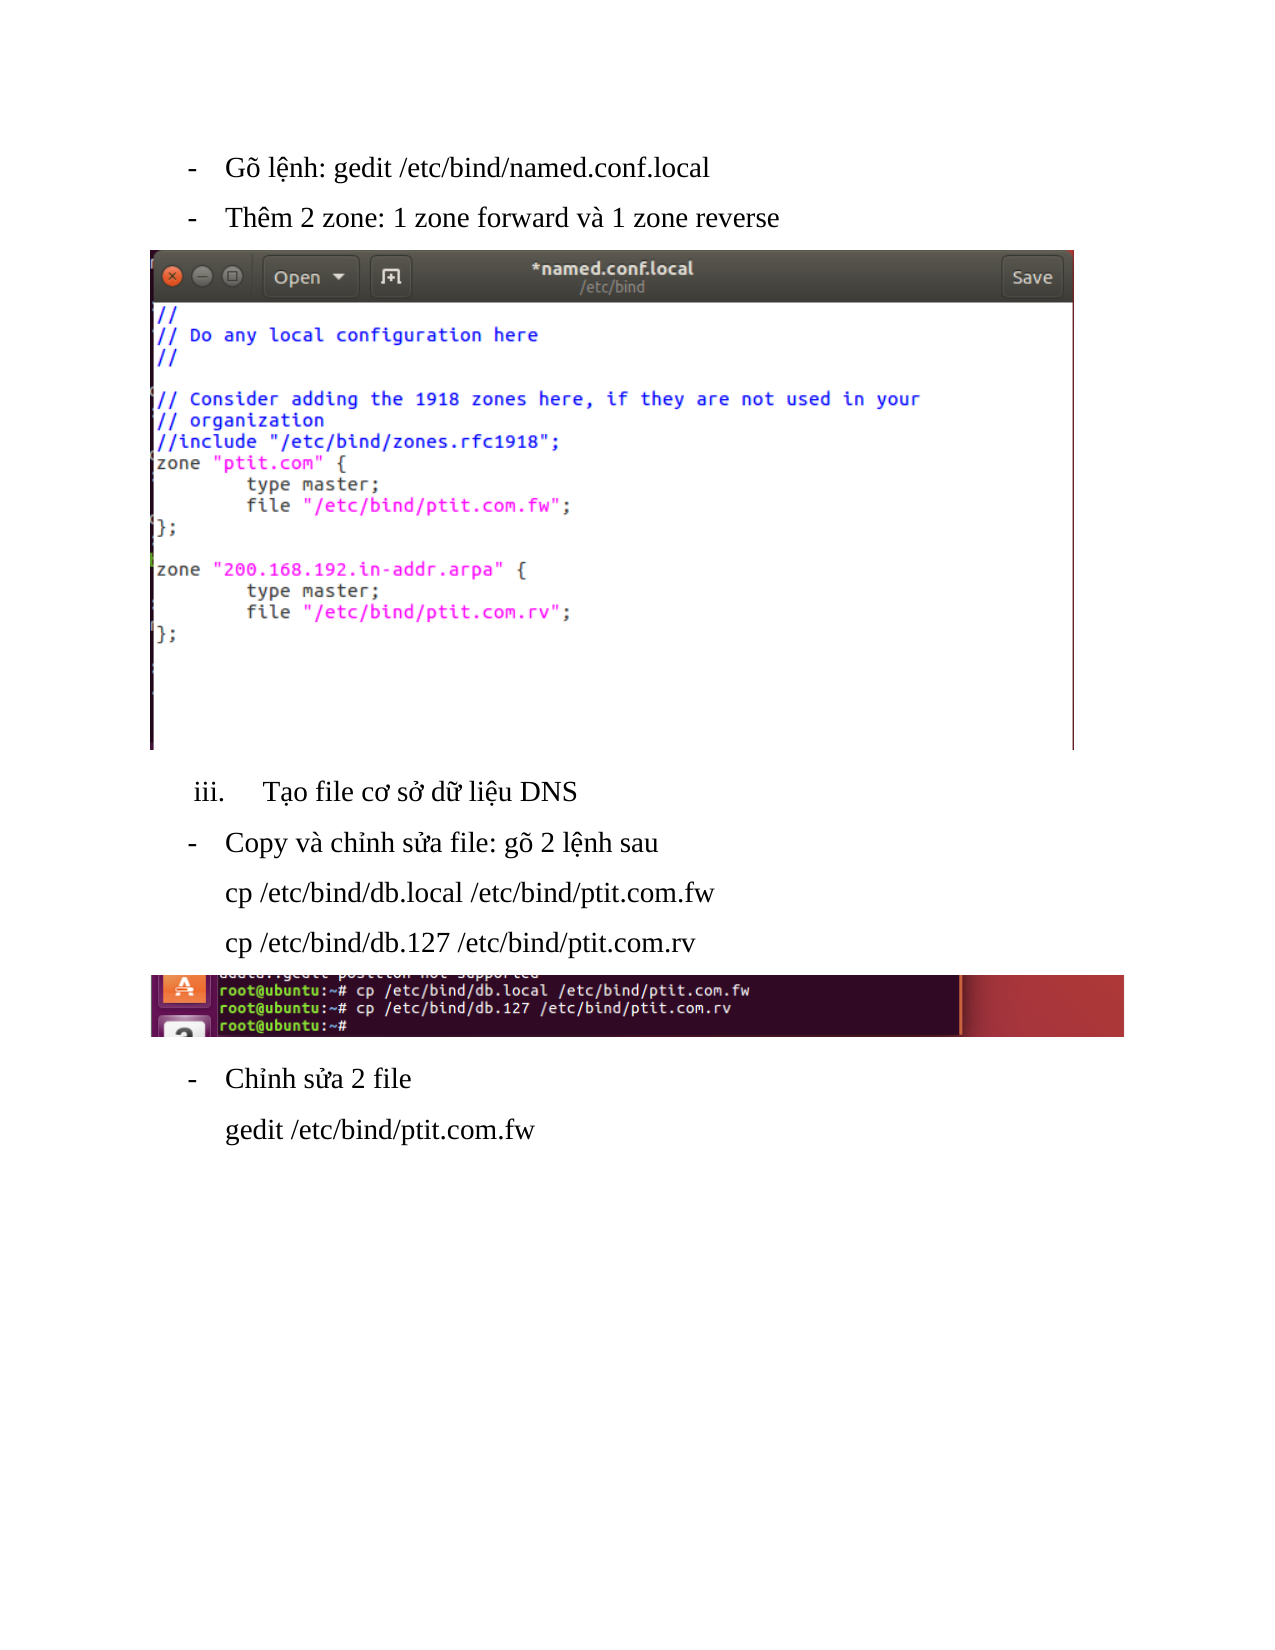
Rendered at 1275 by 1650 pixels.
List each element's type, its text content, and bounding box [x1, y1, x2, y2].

picture [150, 975, 1125, 1037]
list Tạo file cơ sở dữ liệu DNS [225, 774, 1125, 808]
list gedit /etc/bind/ptit.com.fw [225, 1112, 1125, 1145]
list Gõ lệnh: gedit /etc/bind/named.conf.local [187, 150, 1125, 183]
list Chỉnh sửa 2 file [187, 1062, 1125, 1095]
list cp /etc/bind/db.127 /etc/bind/ptit.com.rv [225, 925, 1125, 959]
list cp /etc/bind/db.local /etc/bind/ptit.com.fw [225, 875, 1125, 908]
list Thêm 2 zone: 1 zone forward và 1 zone reverse [187, 200, 1125, 234]
picture [150, 250, 1074, 750]
list Copy và chỉnh sửa file: gõ 2 lệnh sau [187, 825, 1125, 858]
